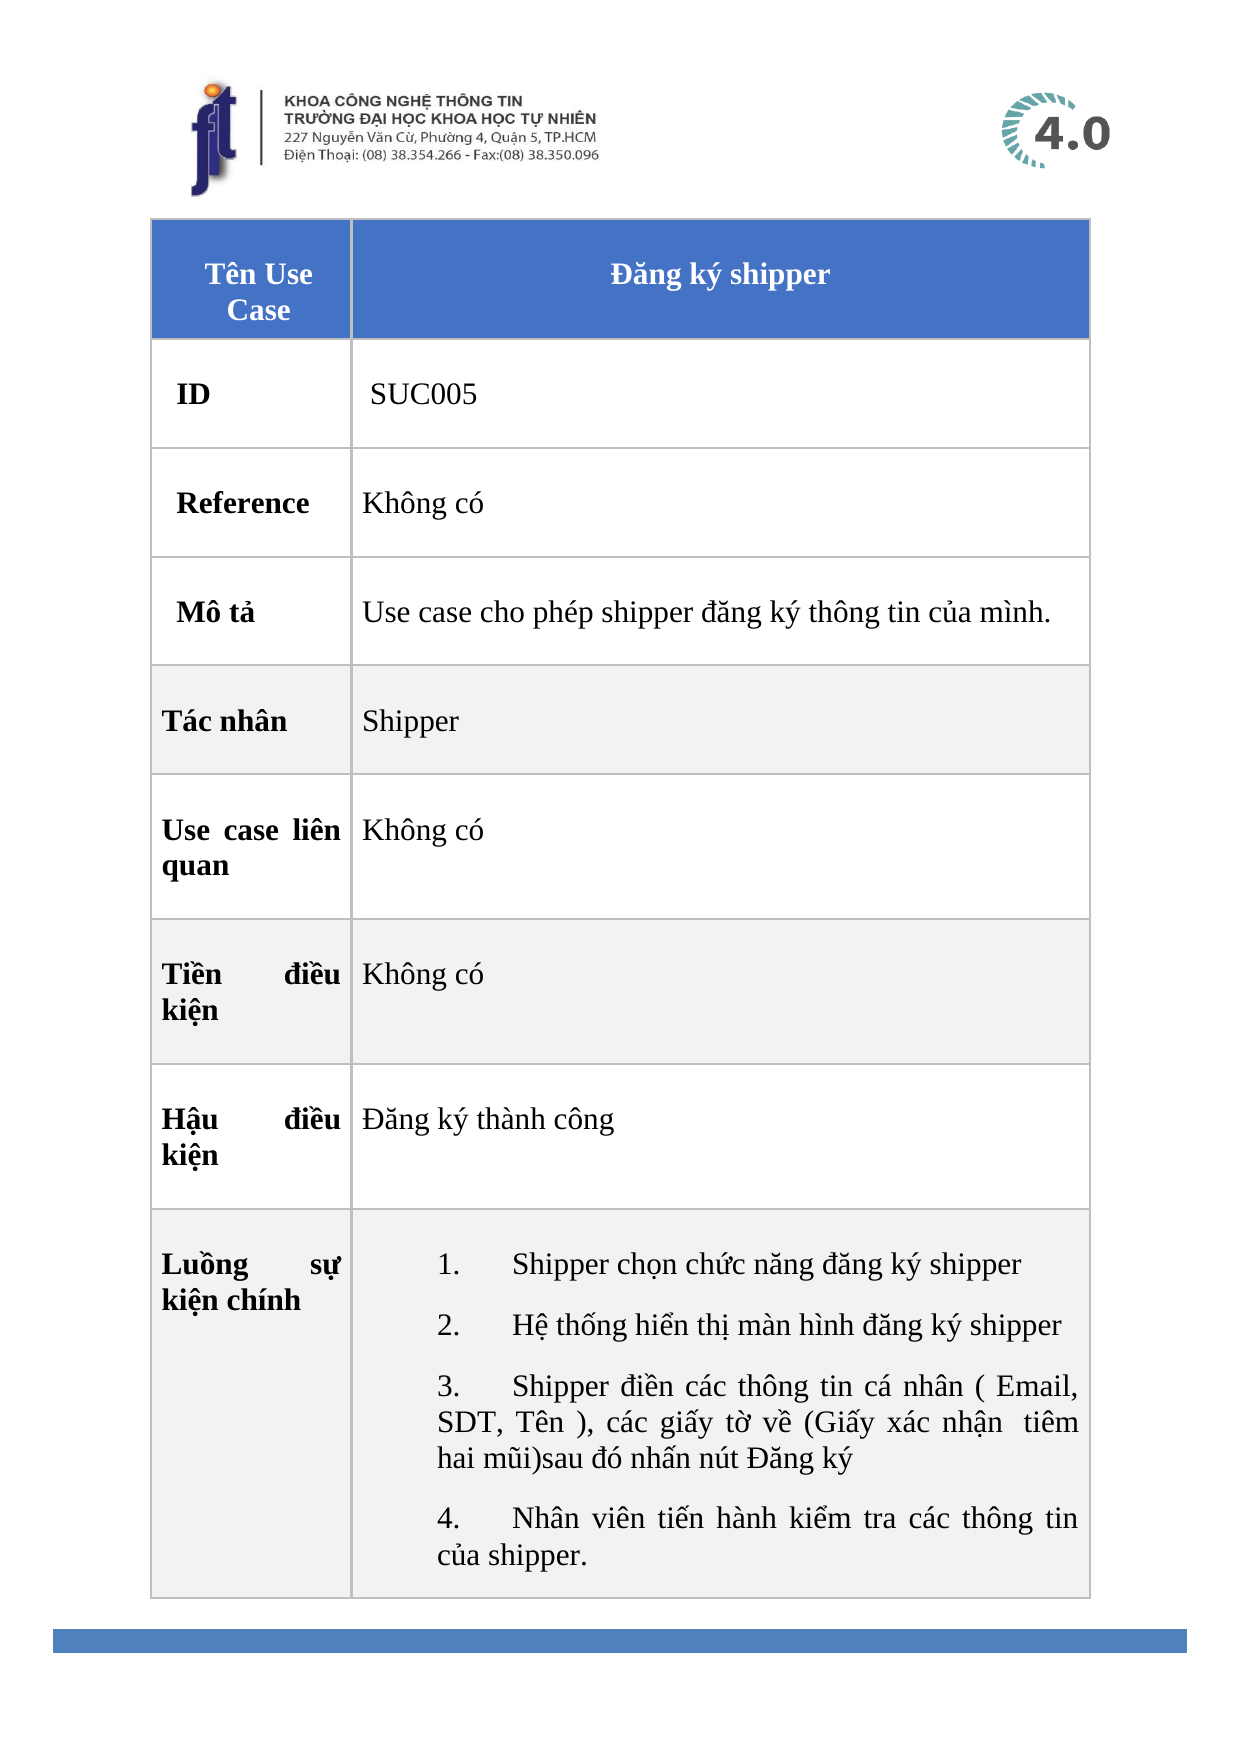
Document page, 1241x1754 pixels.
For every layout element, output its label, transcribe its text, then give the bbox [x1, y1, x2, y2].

table_cell Không có [353, 449, 1089, 556]
table_cell Mô tả [152, 558, 350, 664]
table_cell Đăng ký thành công [353, 1065, 1089, 1208]
table_cell Use case liên quan [152, 775, 350, 918]
table_cell Luồng sự kiện chính [152, 1210, 350, 1597]
table_header Tên Use Case [152, 220, 350, 338]
picture [168, 75, 632, 218]
table_cell Reference [152, 449, 350, 556]
table_cell Tiền điều kiện [152, 920, 350, 1063]
table_cell Use case cho phép shipper đăng ký thông tin của mình. [353, 558, 1089, 664]
table_cell SUC005 [353, 340, 1089, 447]
table_cell Không có [353, 920, 1089, 1063]
table_cell Không có [353, 775, 1089, 918]
picture [975, 86, 1138, 175]
table_header Đăng ký shipper [353, 220, 1089, 338]
table_cell ID [152, 340, 350, 447]
table_cell Shipper [353, 666, 1089, 773]
table_cell Hậu điều kiện [152, 1065, 350, 1208]
table_cell Tác nhân [152, 666, 350, 773]
